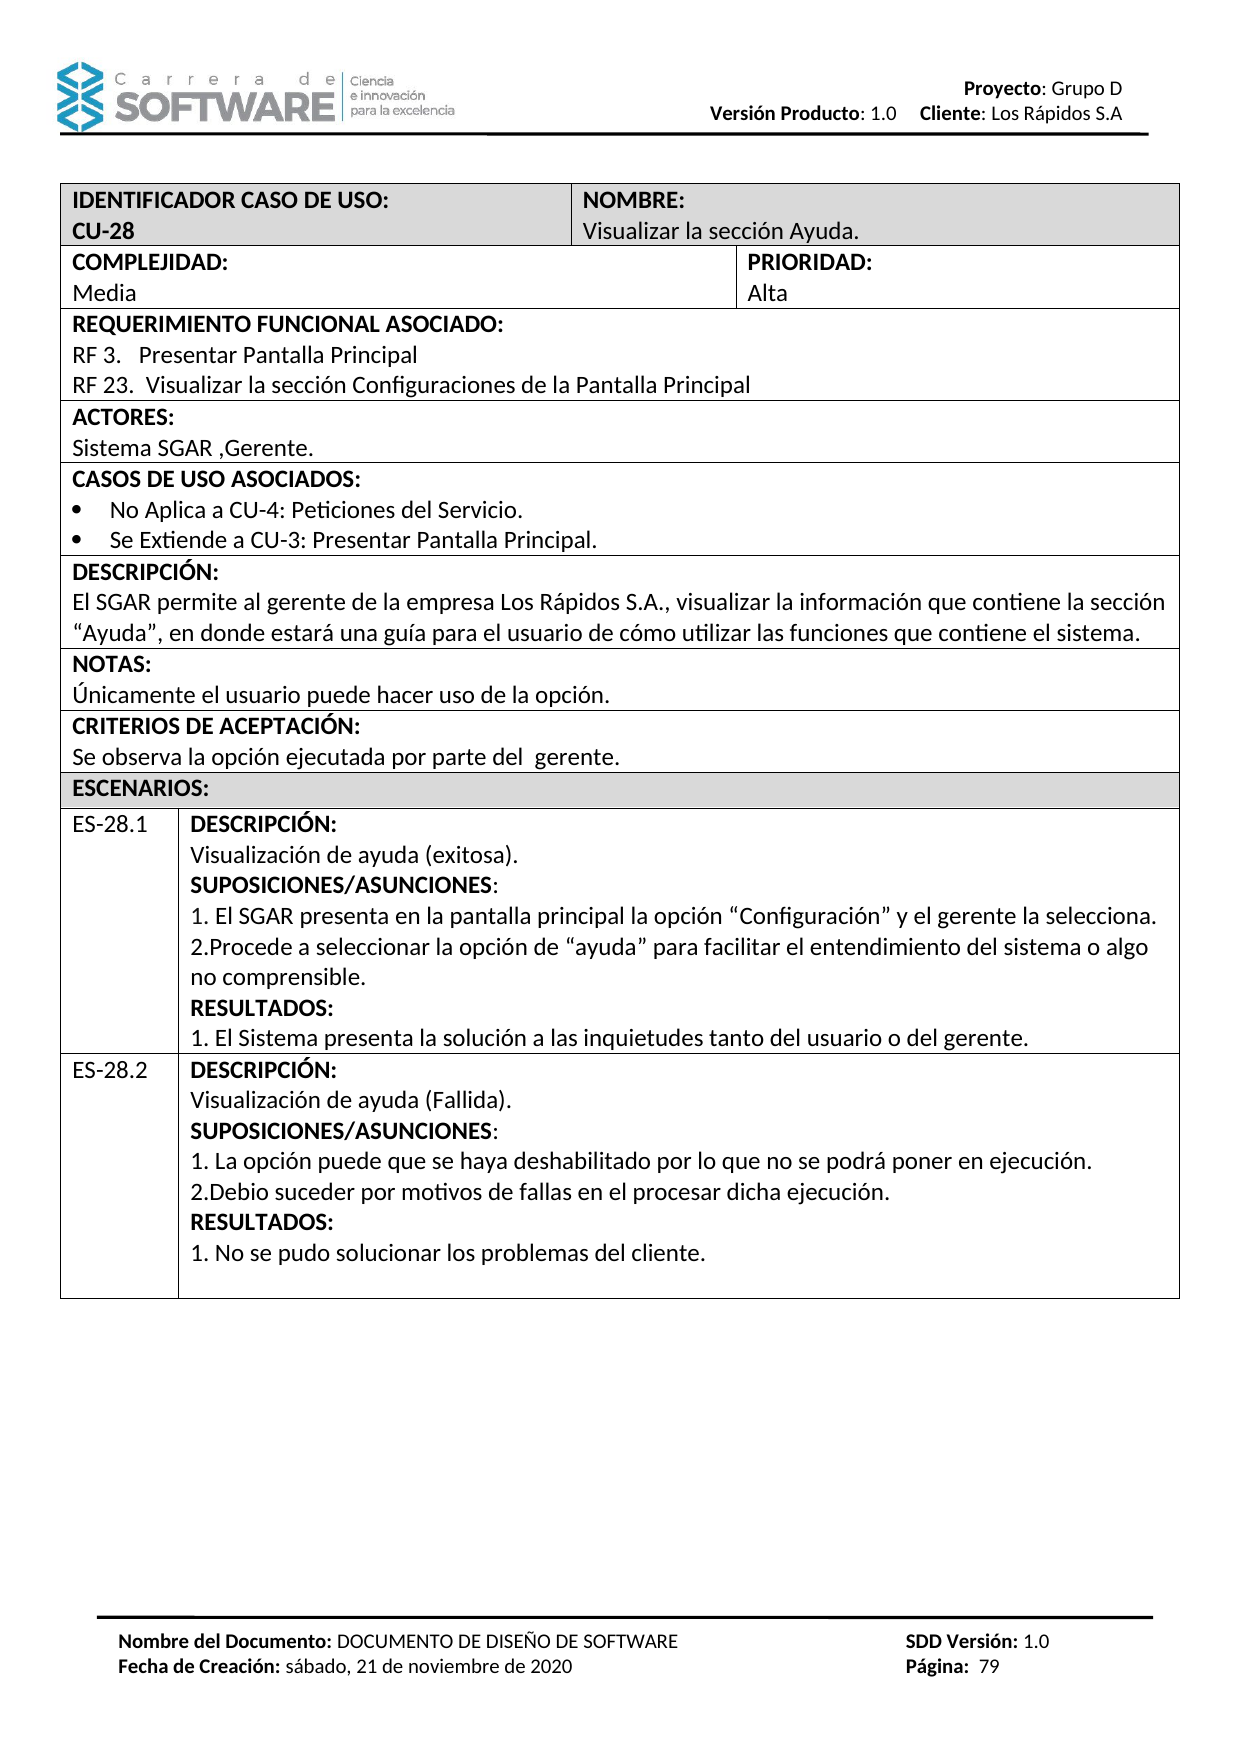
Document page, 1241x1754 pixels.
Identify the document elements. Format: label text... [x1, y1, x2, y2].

table_cell ACTORES: Sistema SGAR ,Gerente. [61, 401, 1179, 462]
table_header NOMBRE: Visualizar la sección Ayuda. [572, 184, 1179, 245]
table_cell CASOS DE USO ASOCIADOS: No Aplica a CU-4: Peticiones del Servicio. Se Extiende a CU-3: Presentar Pantalla Principal. [61, 463, 1179, 555]
picture [46, 46, 461, 154]
table_cell DESCRIPCIÓN: El SGAR permite al gerente de la empresa Los Rápidos S.A., visualizar la información que contiene la sección “Ayuda”, en donde estará una guía para el usuario de cómo utilizar las funciones que contiene el sistema. [61, 556, 1179, 647]
table_cell CRITERIOS DE ACEPTACIÓN: Se observa la opción ejecutada por parte del gerente. [61, 711, 1179, 772]
table_cell COMPLEJIDAD: Media [61, 246, 736, 307]
table_cell ES-28.2 [61, 1054, 178, 1298]
table_cell REQUERIMIENTO FUNCIONAL ASOCIADO: RF 3. Presentar Pantalla Principal RF 23. Visualizar la sección Configuraciones de la Pantalla Principal [61, 309, 1179, 400]
table_cell NOTAS: Únicamente el usuario puede hacer uso de la opción. [61, 649, 1179, 709]
table_cell ESCENARIOS: [61, 773, 1179, 807]
table_cell DESCRIPCIÓN: Visualización de ayuda (Fallida). SUPOSICIONES/ASUNCIONES: 1. La opción puede que se haya deshabilitado por lo que no se podrá poner en ejecución. 2.Debio suceder por motivos de fallas en el procesar dicha ejecución. RESULTADOS: 1. No se pudo solucionar los problemas del cliente. [179, 1054, 1179, 1298]
table_cell DESCRIPCIÓN: Visualización de ayuda (exitosa). SUPOSICIONES/ASUNCIONES: 1. El SGAR presenta en la pantalla principal la opción “Configuración” y el gerente la selecciona. 2.Procede a seleccionar la opción de “ayuda” para facilitar el entendimiento del sistema o algo no comprensible. RESULTADOS: 1. El Sistema presenta la solución a las inquietudes tanto del usuario o del gerente. [179, 809, 1179, 1053]
table_header IDENTIFICADOR CASO DE USO: CU-28 [61, 184, 571, 245]
table_cell ES-28.1 [61, 809, 178, 1053]
table_cell PRIORIDAD: Alta [737, 246, 1179, 307]
